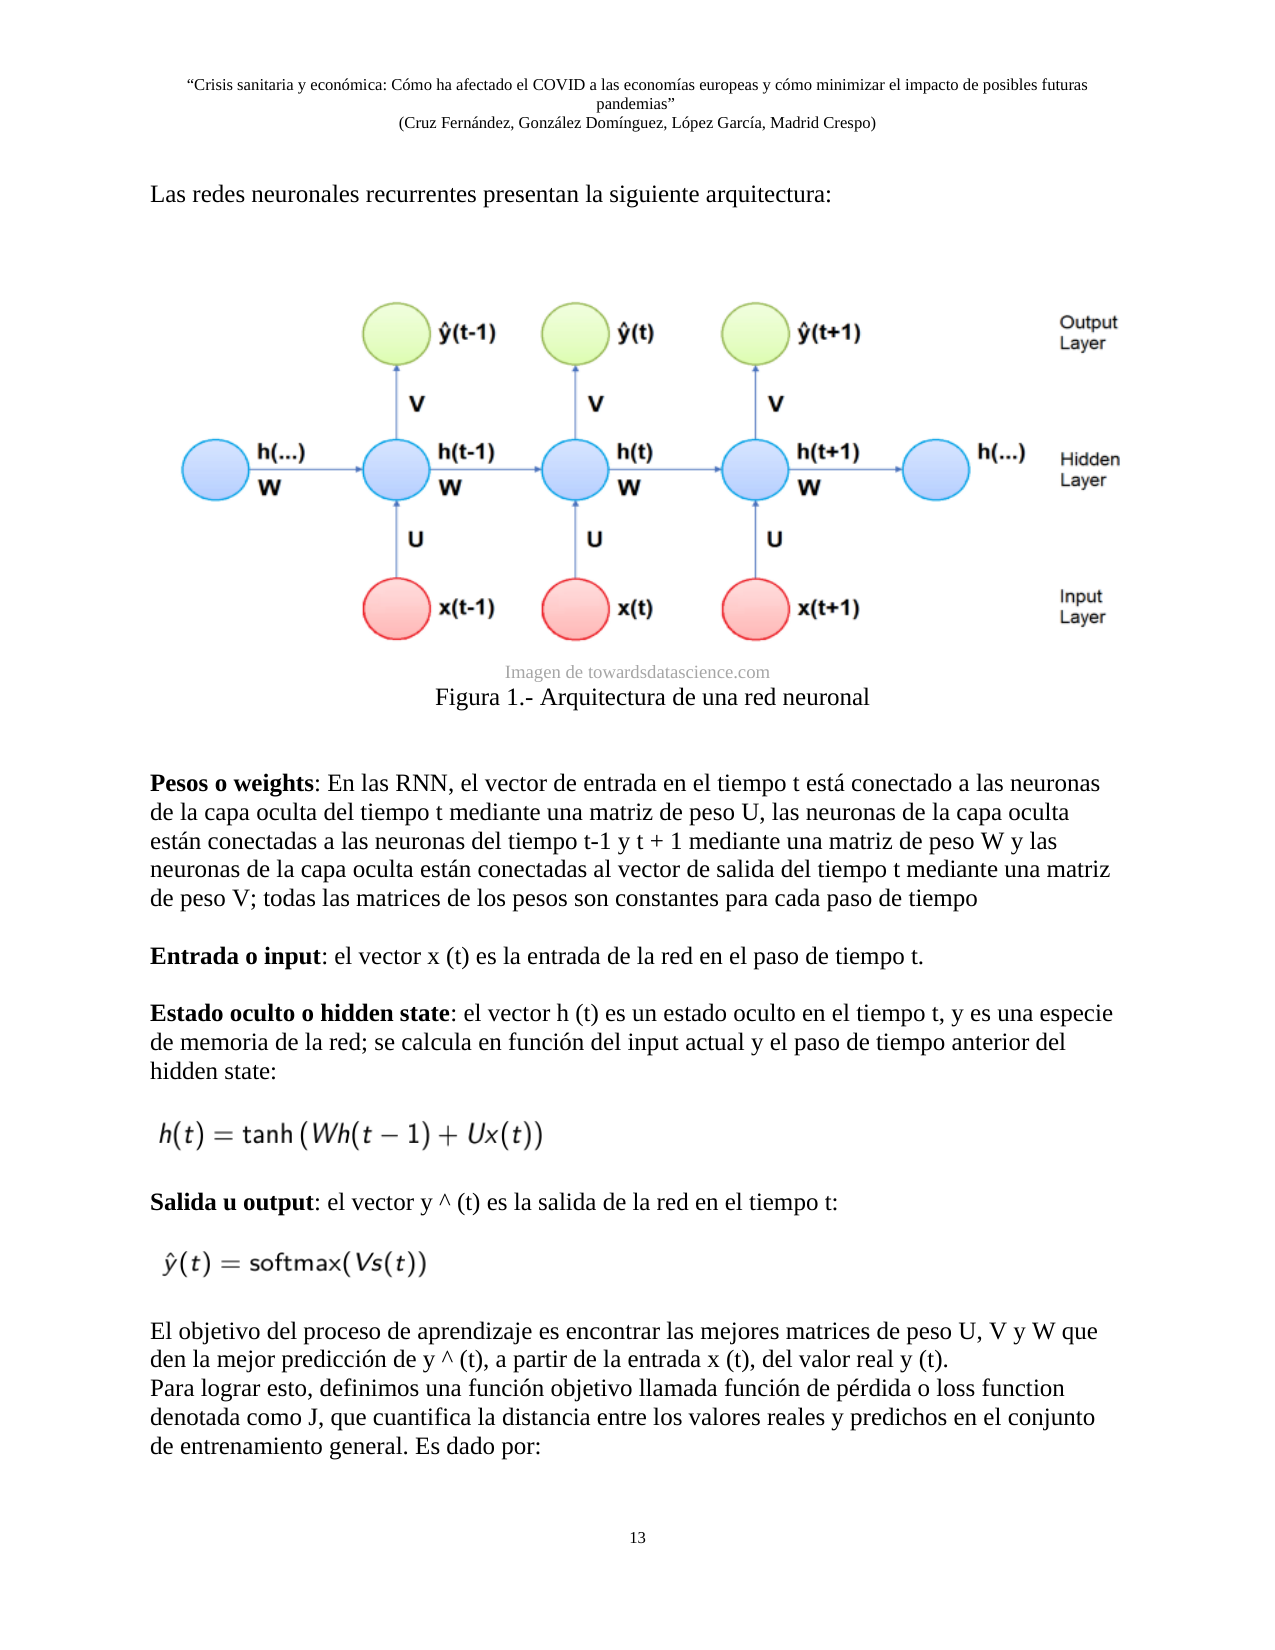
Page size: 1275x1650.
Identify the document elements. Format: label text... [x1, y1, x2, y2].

text El objetivo del proceso de aprendizaje es encontrar las mejores matrices de peso U, V y W que den la mejor predicción de y ^ (t), a partir de la entrada x (t), del valor real y (t). [150, 1316, 1125, 1373]
text Figura 1.- Arquitectura de una red neuronal [179, 682, 1125, 711]
text Pesos o weights: En las RNN, el vector de entrada en el tiempo t está conectado a las neuronas de la capa oculta del tiempo t mediante una matriz de peso U, las neuronas de la capa oculta están conectadas a las neuronas del tiempo t-1 y t + 1 mediante una matriz de peso W y las neuronas de la capa oculta están conectadas al vector de salida del tiempo t mediante una matriz de peso V; todas las matrices de los pesos son constantes para cada paso de tiempo [150, 768, 1125, 912]
picture [150, 1113, 550, 1158]
picture [150, 293, 1144, 661]
text Salida u output: el vector y ^ (t) es la salida de la red en el tiempo t: [150, 1187, 1125, 1215]
picture [150, 1244, 436, 1287]
text Estado oculto o hidden state: el vector h (t) es un estado oculto en el tiempo t, y es una especie de memoria de la red; se calcula en función del input actual y el paso de tiempo anterior del hidden state: [150, 998, 1125, 1084]
text Para lograr esto, definimos una función objetivo llamada función de pérdida o loss function denotada como J, que cuantifica la distancia entre los valores reales y predichos en el conjunto de entrenamiento general. Es dado por: [150, 1373, 1125, 1459]
text Las redes neuronales recurrentes presentan la siguiente arquitectura: [150, 179, 1125, 207]
text Entrada o input: el vector x (t) es la entrada de la red en el paso de tiempo t. [150, 941, 1125, 969]
text Imagen de towardsdatascience.com [150, 661, 1125, 682]
